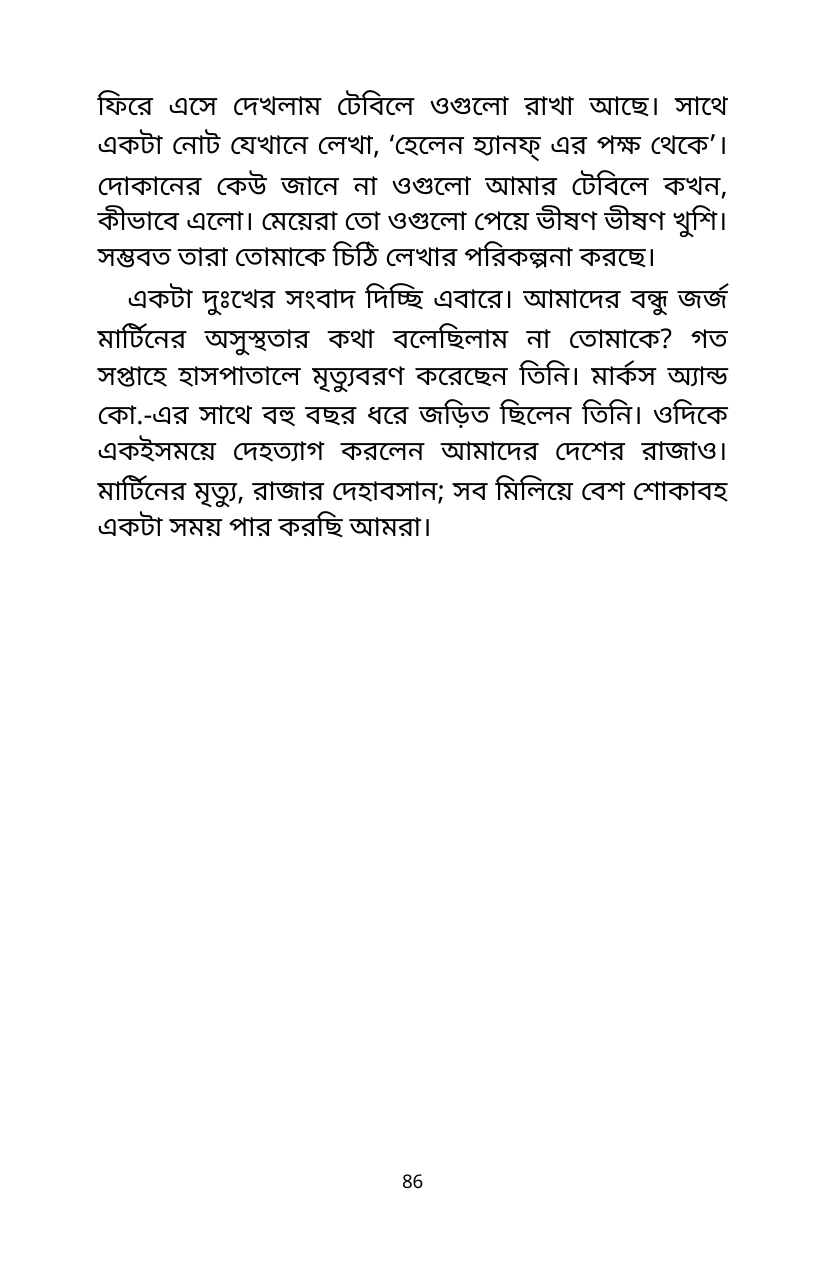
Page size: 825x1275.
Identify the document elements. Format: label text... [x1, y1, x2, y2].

text একটা দুঃখের সংবাদ দিচ্ছি এবারে। আমাদের বন্ধু জর্জ মার্টিনের অসুস্থতার কথা বলেছিলাম না তোমাকে? গত সপ্তাহে হাসপাতালে মৃত্যুবরণ করেছেন তিনি। মার্কস অ্যান্ড কো.-এর সাথে বহু বছর ধরে জড়িত ছিলেন তিনি। ওদিকে একইসময়ে দেহত্যাগ করলেন আমাদের দেশের রাজাও। মার্টিনের মৃত্যু, রাজার দেহাবসান; সব মিলিয়ে বেশ শোকাবহ একটা সময় পার করছি আমরা। [97, 284, 727, 548]
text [97, 90, 727, 278]
